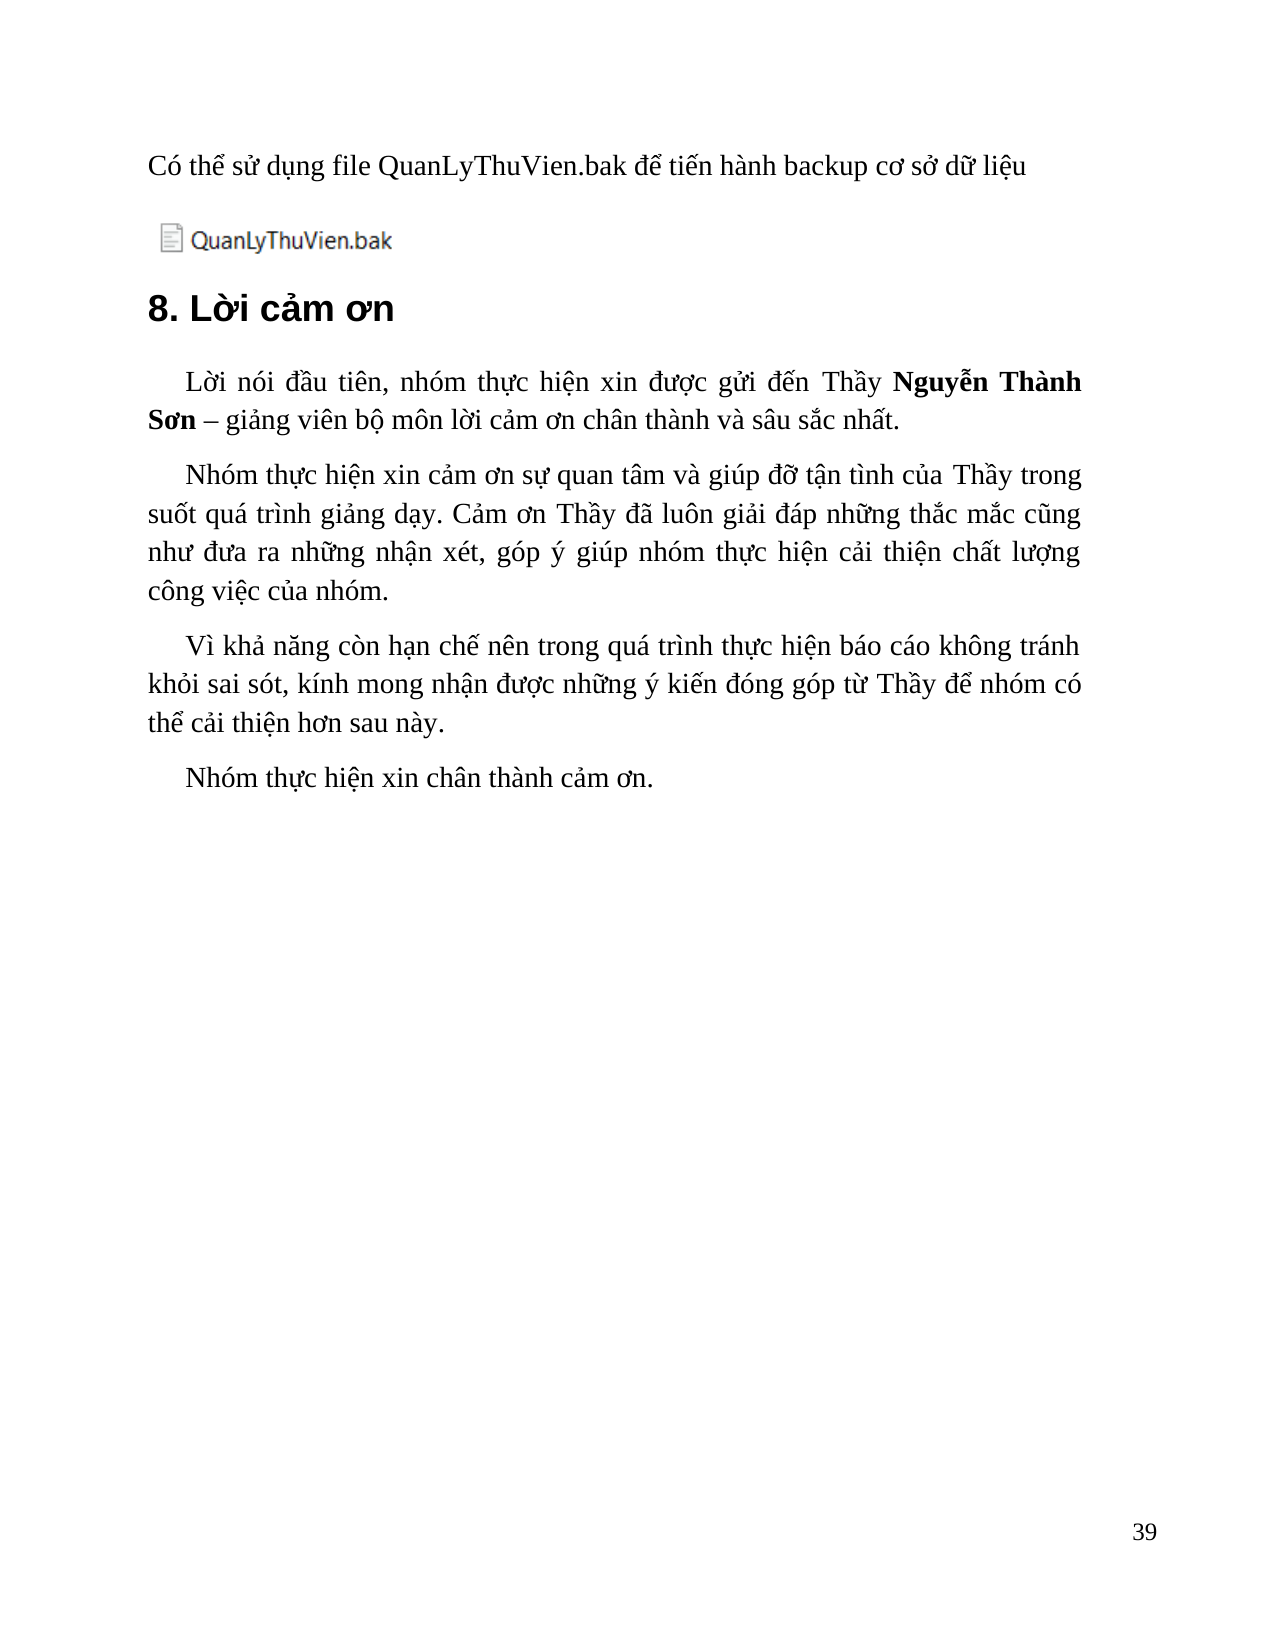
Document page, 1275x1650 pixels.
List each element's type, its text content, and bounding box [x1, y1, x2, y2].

text Vì khả năng còn hạn chế nên trong quá trình thực hiện báo cáo không tránh khỏi sai sót, kính mong nhận được những ý kiến đóng góp từ Thầy để nhóm có thể cải thiện hơn sau này. [148, 628, 1082, 739]
text Nhóm thực hiện xin cảm ơn sự quan tâm và giúp đỡ tận tình của Thầy trong suốt quá trình giảng dạy. Cảm ơn Thầy đã luôn giải đáp những thắc mắc cũng như đưa ra những nhận xét, góp ý giúp nhóm thực hiện cải thiện chất lượng công việc của nhóm. [148, 457, 1082, 606]
picture [147, 214, 406, 262]
subtitle Lời cảm ơn [148, 287, 1157, 330]
text Có thể sử dụng file QuanLyThuVien.bak để tiến hành backup cơ sở dữ liệu [148, 148, 1157, 181]
text Lời nói đầu tiên, nhóm thực hiện xin được gửi đến Thầy Nguyễn Thành Sơn – giảng viên bộ môn lời cảm ơn chân thành và sâu sắc nhất. [148, 364, 1082, 436]
text Nhóm thực hiện xin chân thành cảm ơn. [148, 760, 1082, 793]
